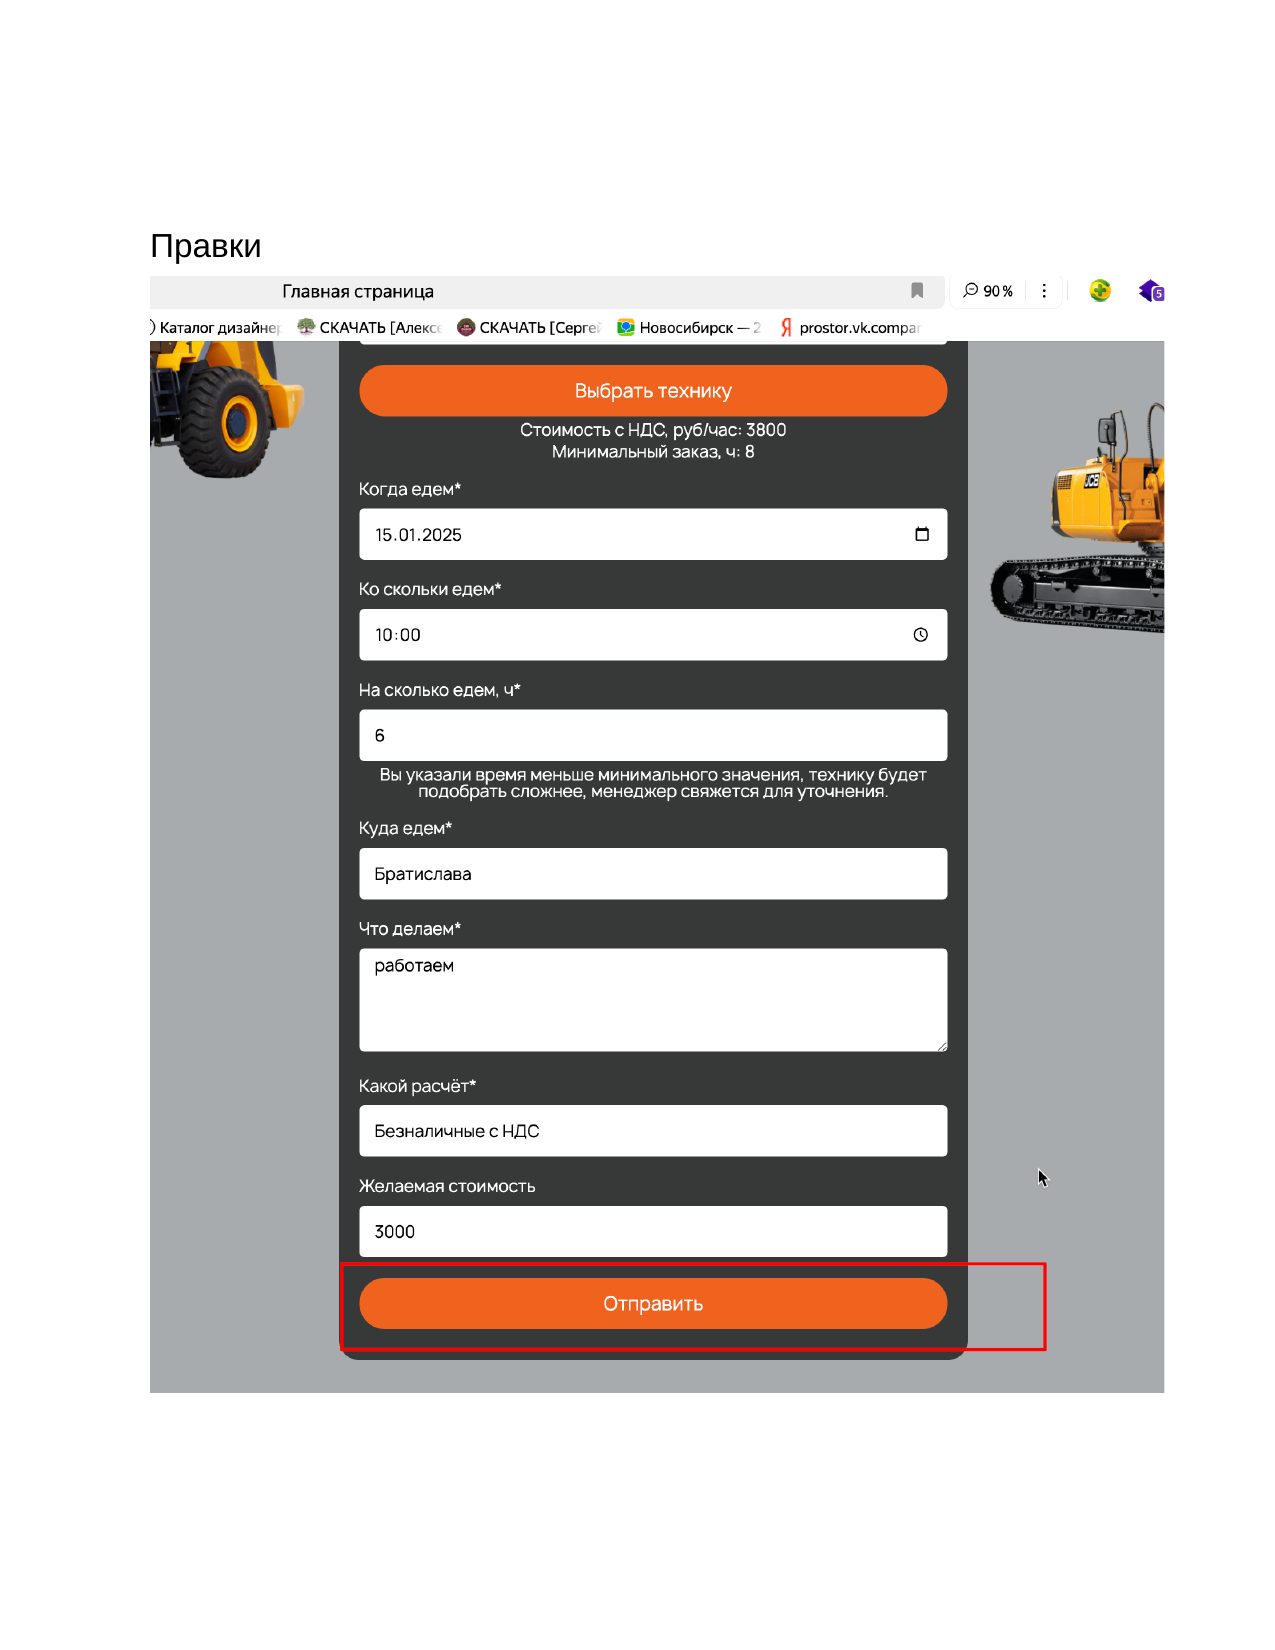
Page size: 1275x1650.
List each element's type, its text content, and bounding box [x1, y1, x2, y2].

picture [150, 276, 1165, 1393]
subtitle Правки [150, 226, 1125, 264]
